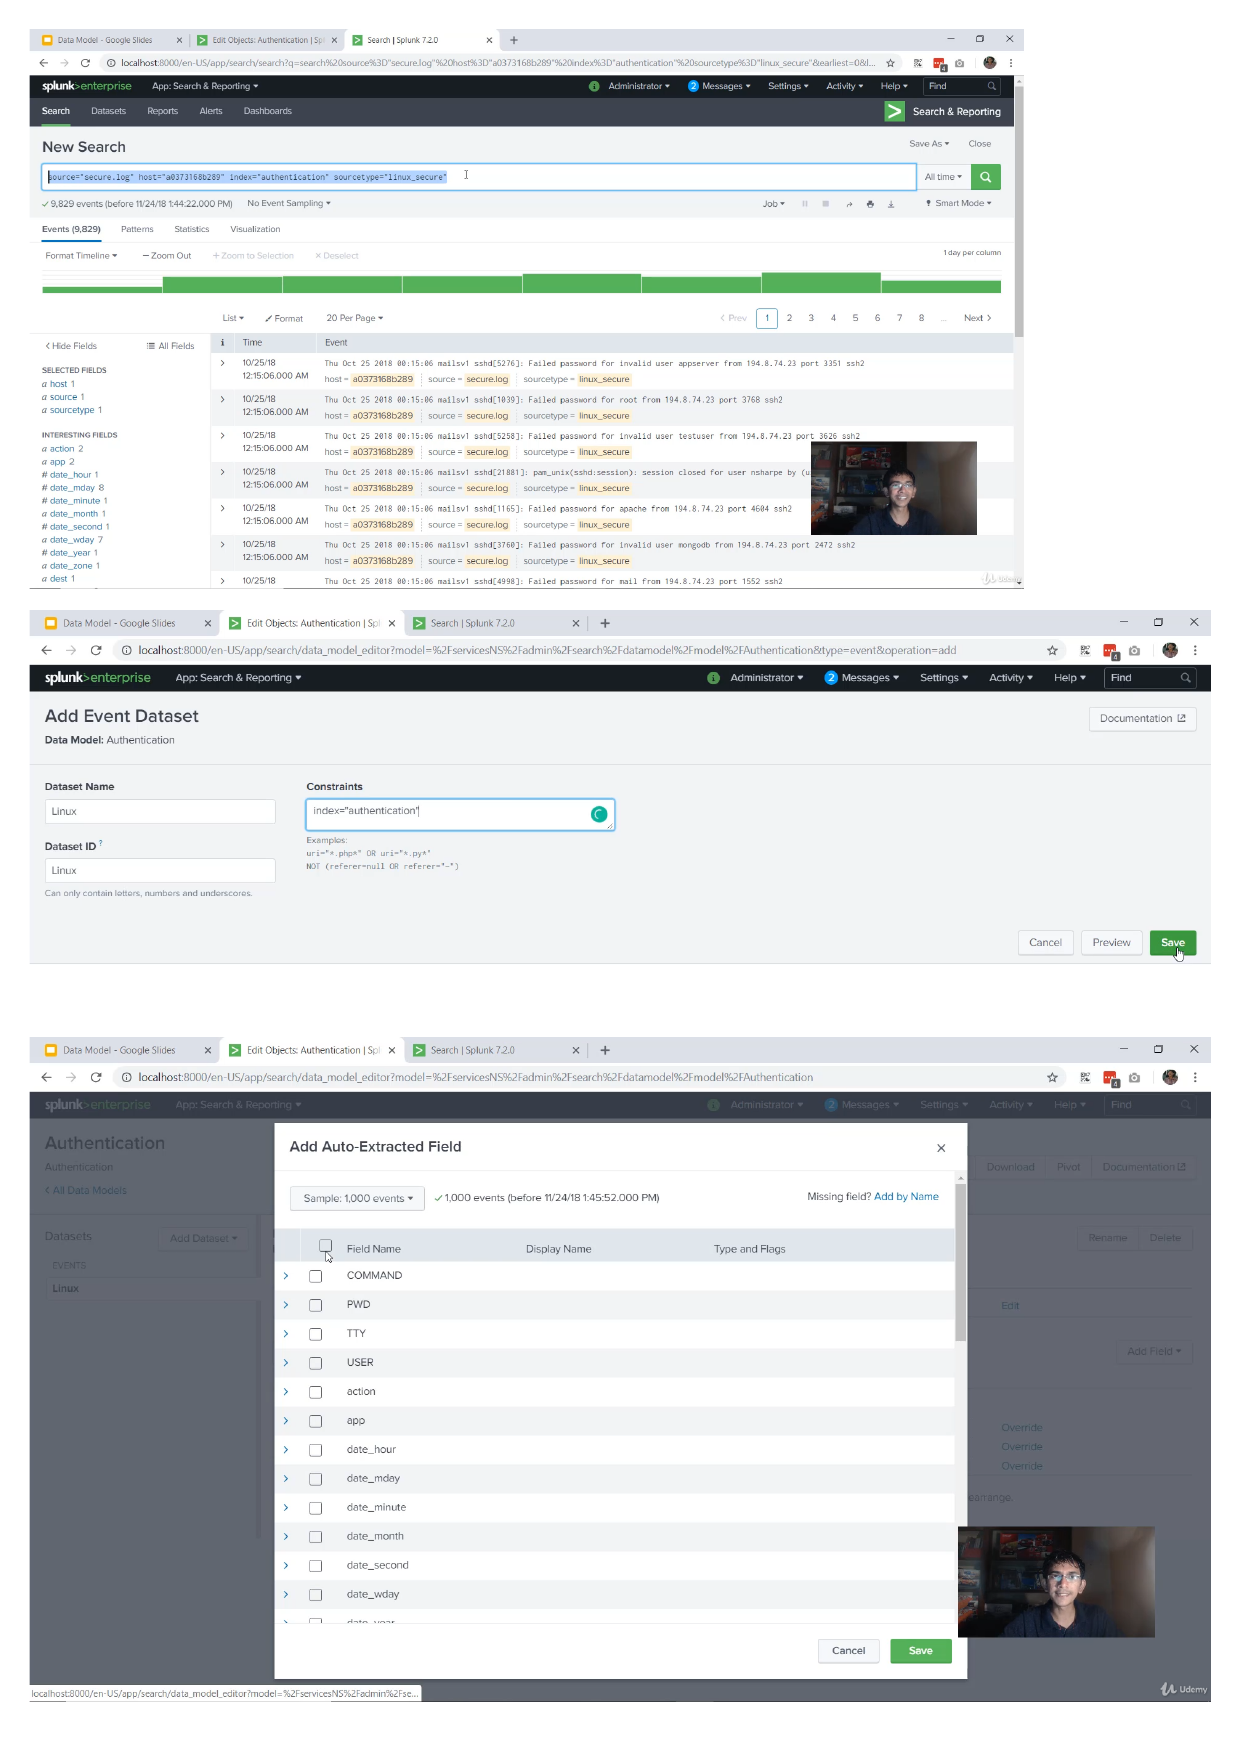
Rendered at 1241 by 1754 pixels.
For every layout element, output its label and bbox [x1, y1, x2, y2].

picture [29, 610, 1211, 1016]
picture [29, 1037, 1211, 1702]
picture [29, 29, 1024, 589]
